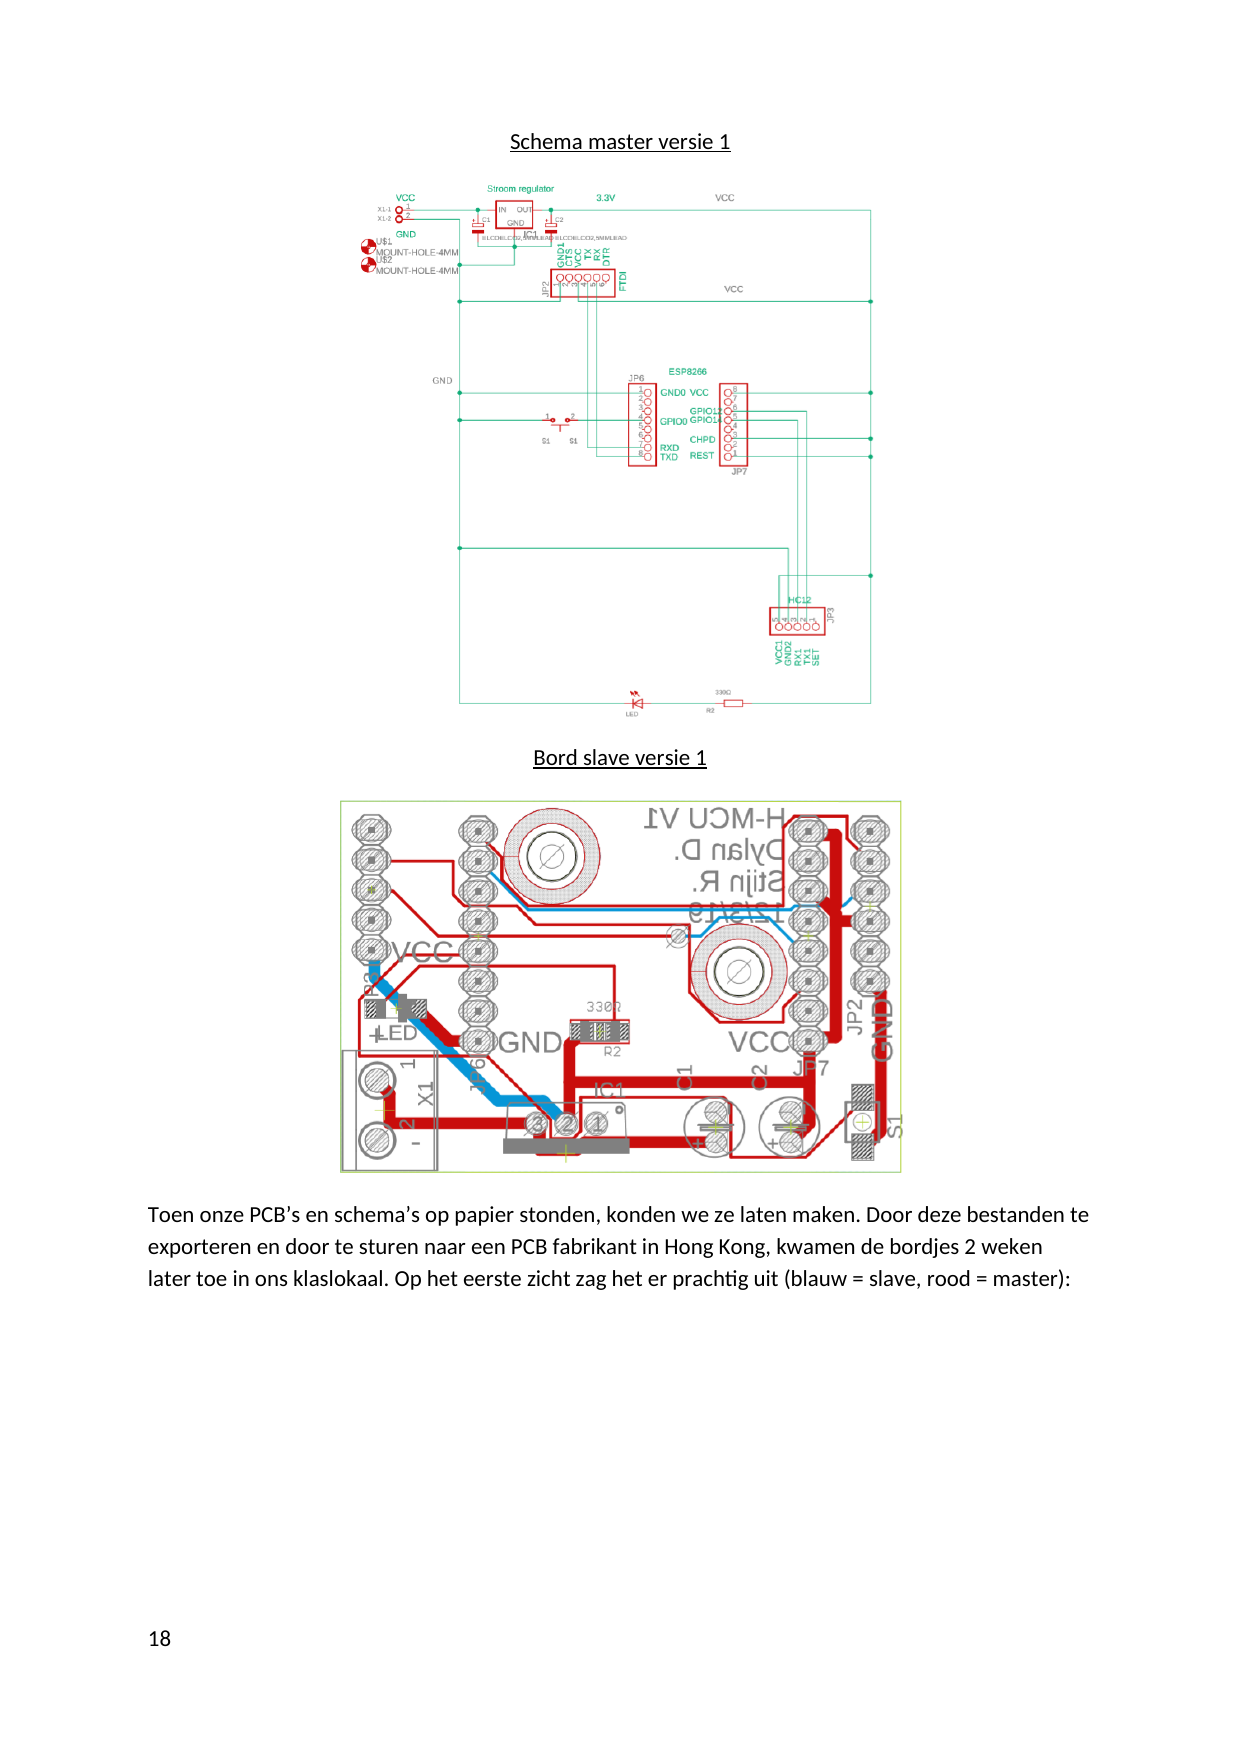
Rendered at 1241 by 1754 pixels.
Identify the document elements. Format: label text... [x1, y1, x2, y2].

text Schema master versie 1 [148, 127, 1093, 155]
picture [337, 796, 904, 1175]
picture [358, 180, 883, 719]
text Toen onze PCB’s en schema’s op papier stonden, konden we ze laten maken. Door deze bestanden te exporteren en door te sturen naar een PCB fabrikant in Hong Kong, kwamen de bordjes 2 weken later toe in ons klaslokaal. Op het eerste zicht zag het er prachtig uit (blauw = slave, rood = master): [148, 1200, 1093, 1292]
text Bord slave versie 1 [148, 743, 1093, 771]
